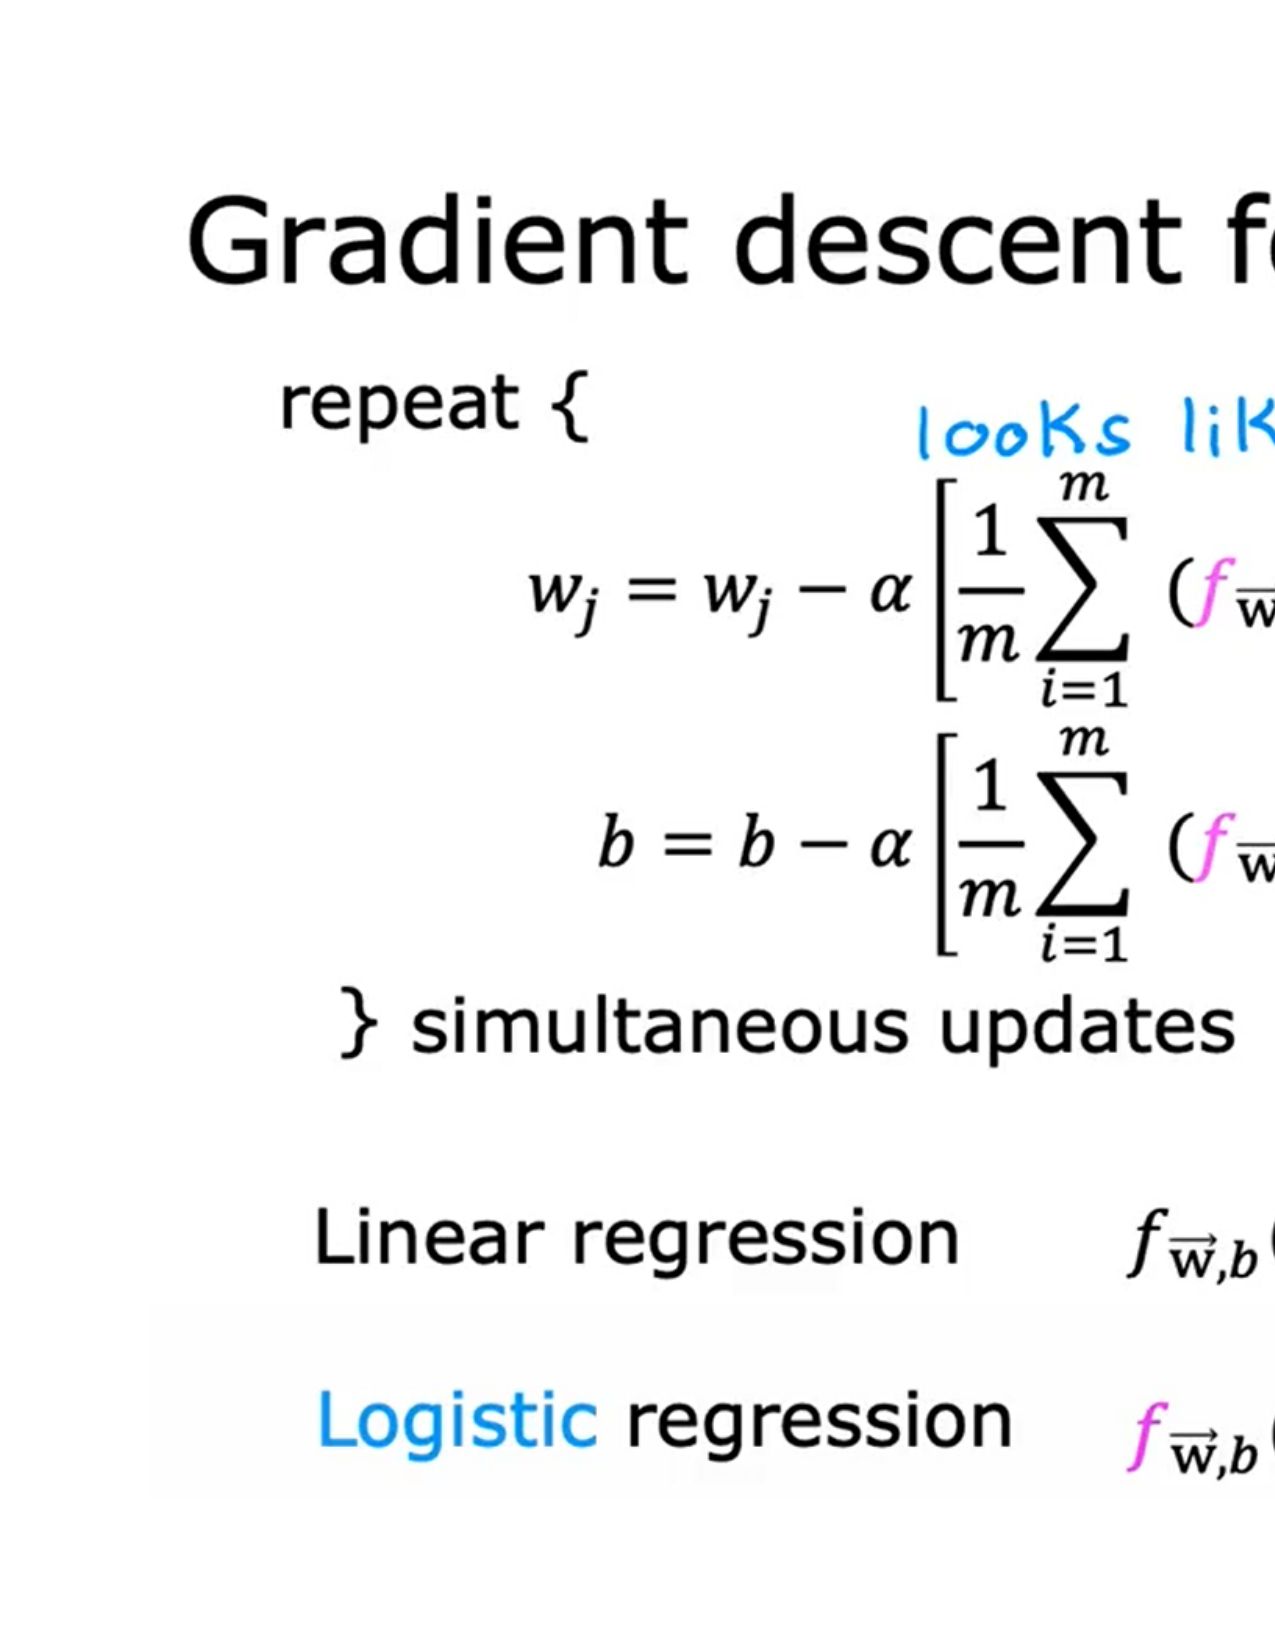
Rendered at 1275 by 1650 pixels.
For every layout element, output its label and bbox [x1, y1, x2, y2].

picture [150, 150, 1275, 1501]
